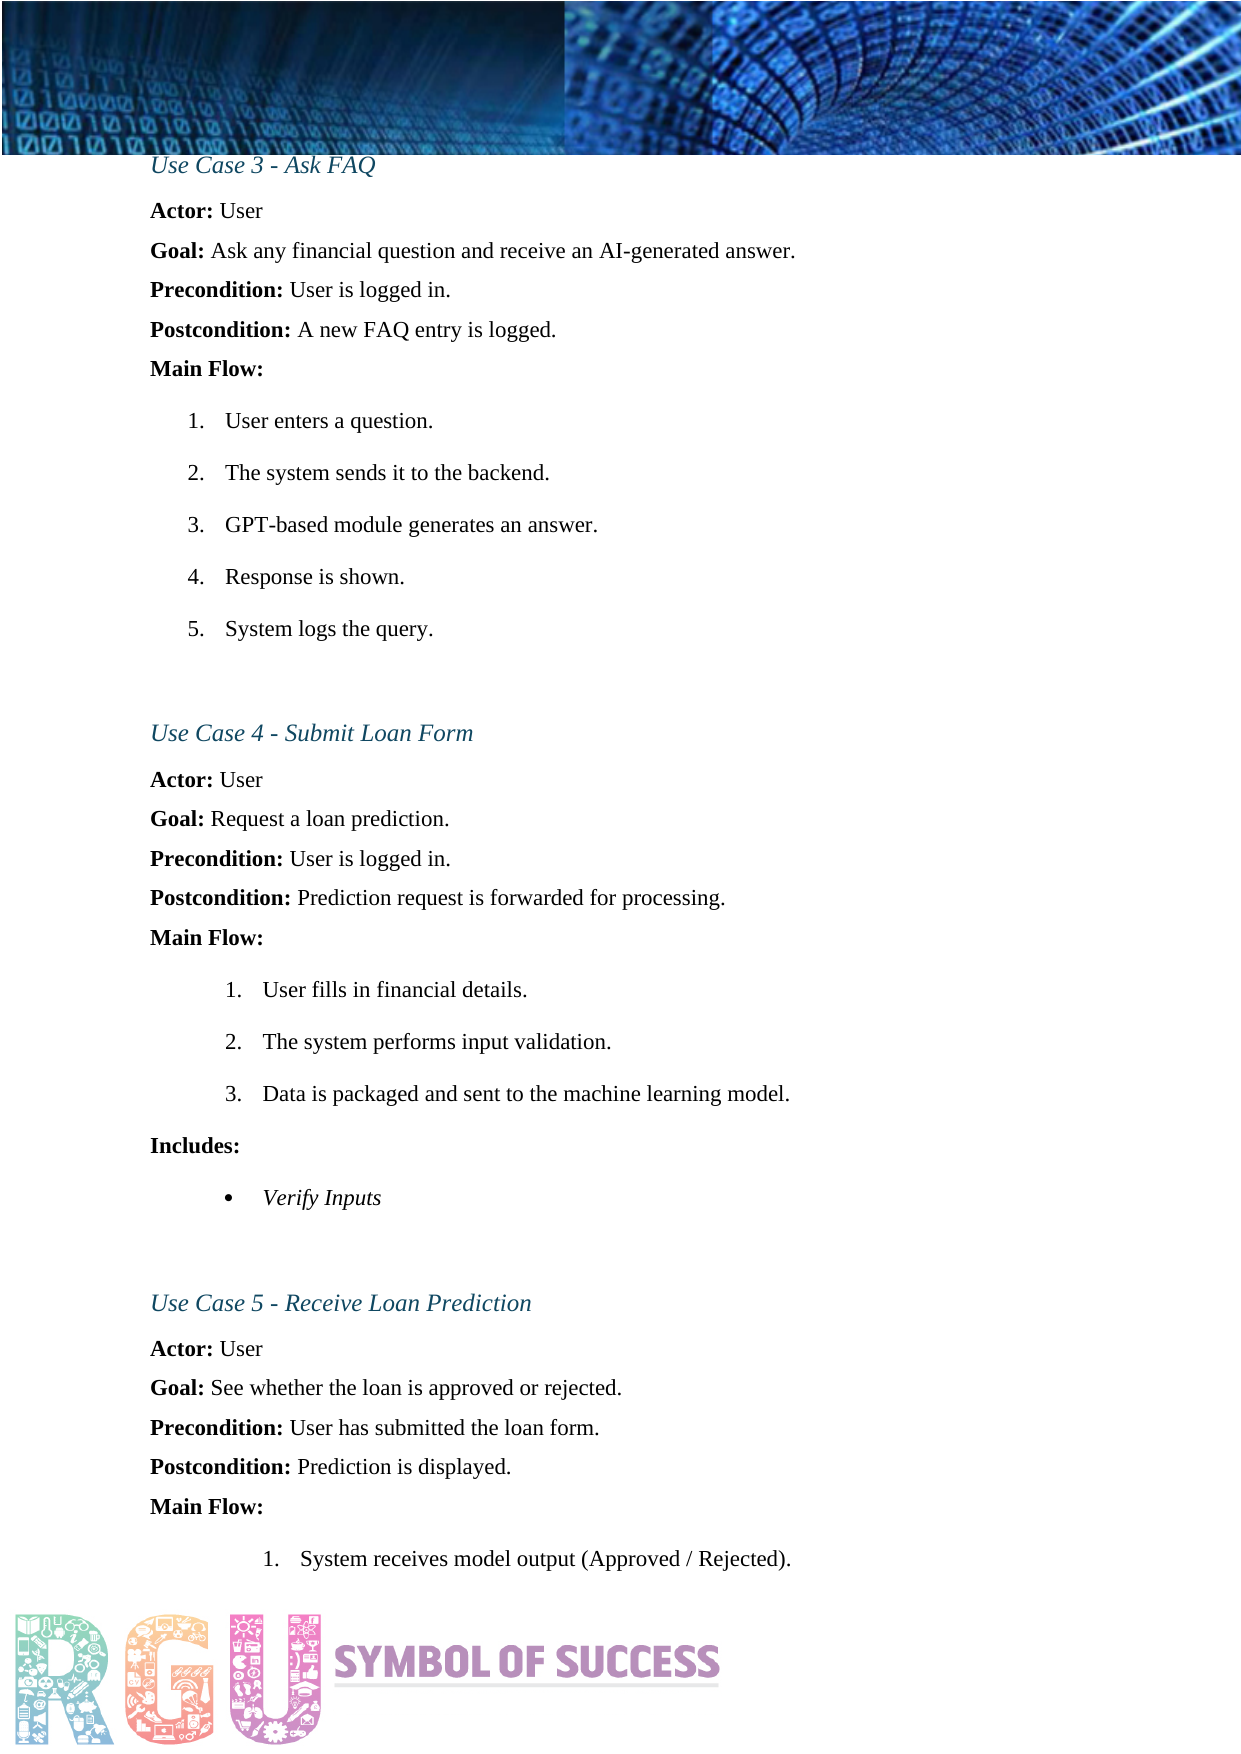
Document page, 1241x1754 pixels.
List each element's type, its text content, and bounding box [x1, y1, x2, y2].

subtitle Use Case 3 - Ask FAQ [150, 150, 1090, 179]
subtitle Use Case 4 - Submit Loan Form [150, 718, 1090, 747]
text Actor: User Goal: Request a loan prediction. Precondition: User is logged in. Postcondition: Prediction request is forwarded for processing. [150, 766, 1090, 911]
picture [2, 1, 1241, 155]
subtitle Trust survey storage [1, 1603, 733, 1754]
text Actor: User Goal: Ask any financial question and receive an AI-generated answer. Precondition: User is logged in. Postcondition: A new FAQ entry is logged. [150, 197, 1090, 342]
list The system sends it to the backend. [187, 459, 1090, 486]
list Verify Inputs [225, 1184, 1090, 1210]
list GPT-based module generates an answer. [187, 511, 1090, 537]
subtitle Use Case 5 - Receive Loan Prediction [150, 1288, 1090, 1316]
text Main Flow: [150, 1493, 1090, 1519]
list User fills in financial details. [225, 976, 1090, 1002]
text Main Flow: [150, 924, 1090, 950]
list Data is packaged and sent to the machine learning model. [225, 1080, 1090, 1106]
text Includes: [150, 1132, 1090, 1158]
list User enters a question. [187, 407, 1090, 433]
list System logs the query. [187, 615, 1090, 641]
text Actor: User Goal: See whether the loan is approved or rejected. Precondition: User has submitted the loan form. Postcondition: Prediction is displayed. [150, 1335, 1090, 1480]
list Response is shown. [187, 563, 1090, 589]
list System receives model output (Approved / Rejected). [262, 1545, 1090, 1571]
text Main Flow: [150, 355, 1090, 382]
list The system performs input validation. [225, 1028, 1090, 1054]
